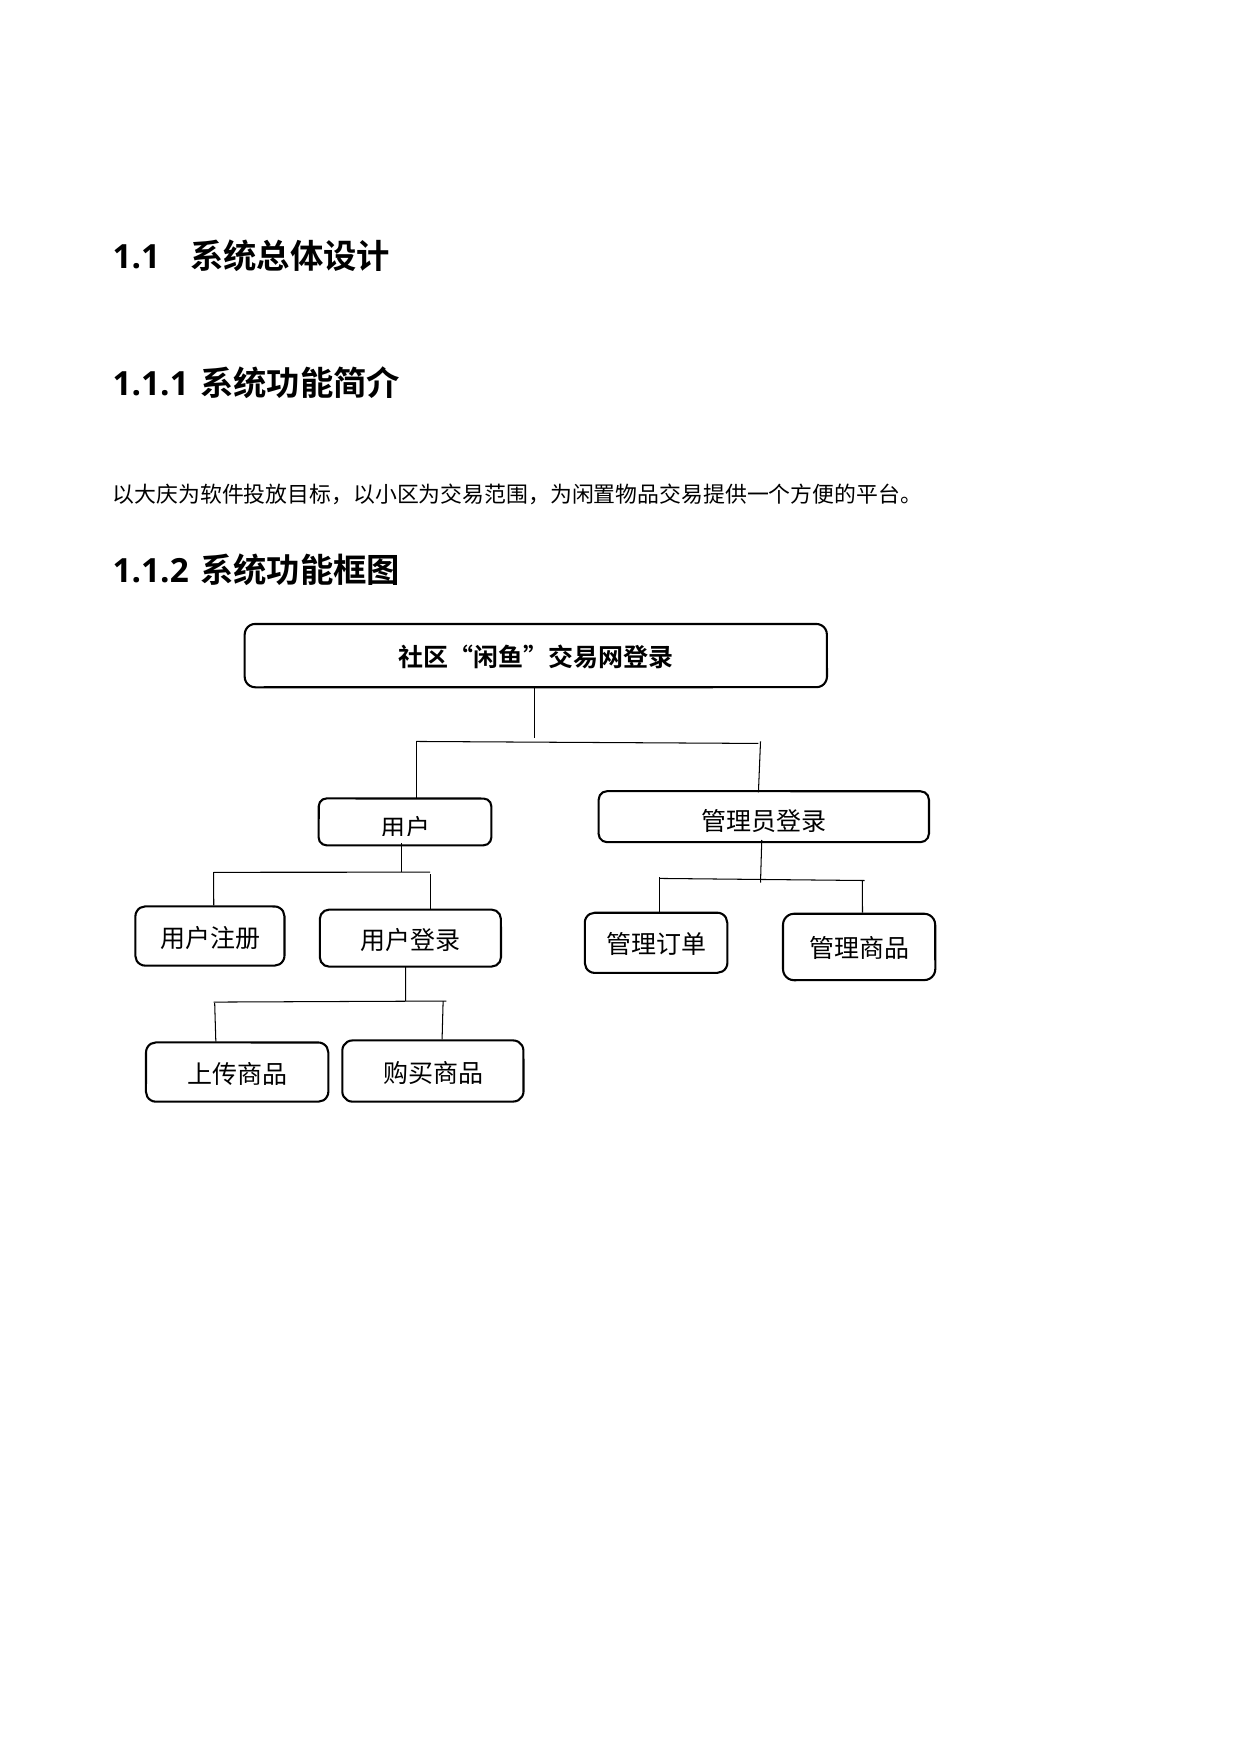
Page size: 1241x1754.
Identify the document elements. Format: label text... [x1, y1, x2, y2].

list 系统功能框图 [112, 536, 1128, 601]
text 以大庆为软件投放目标，以小区为交易范围，为闲置物品交易提供一个方便的平台。 [112, 476, 1128, 509]
list 系统总体设计 [112, 222, 1128, 287]
list 系统功能简介 [112, 349, 1128, 414]
